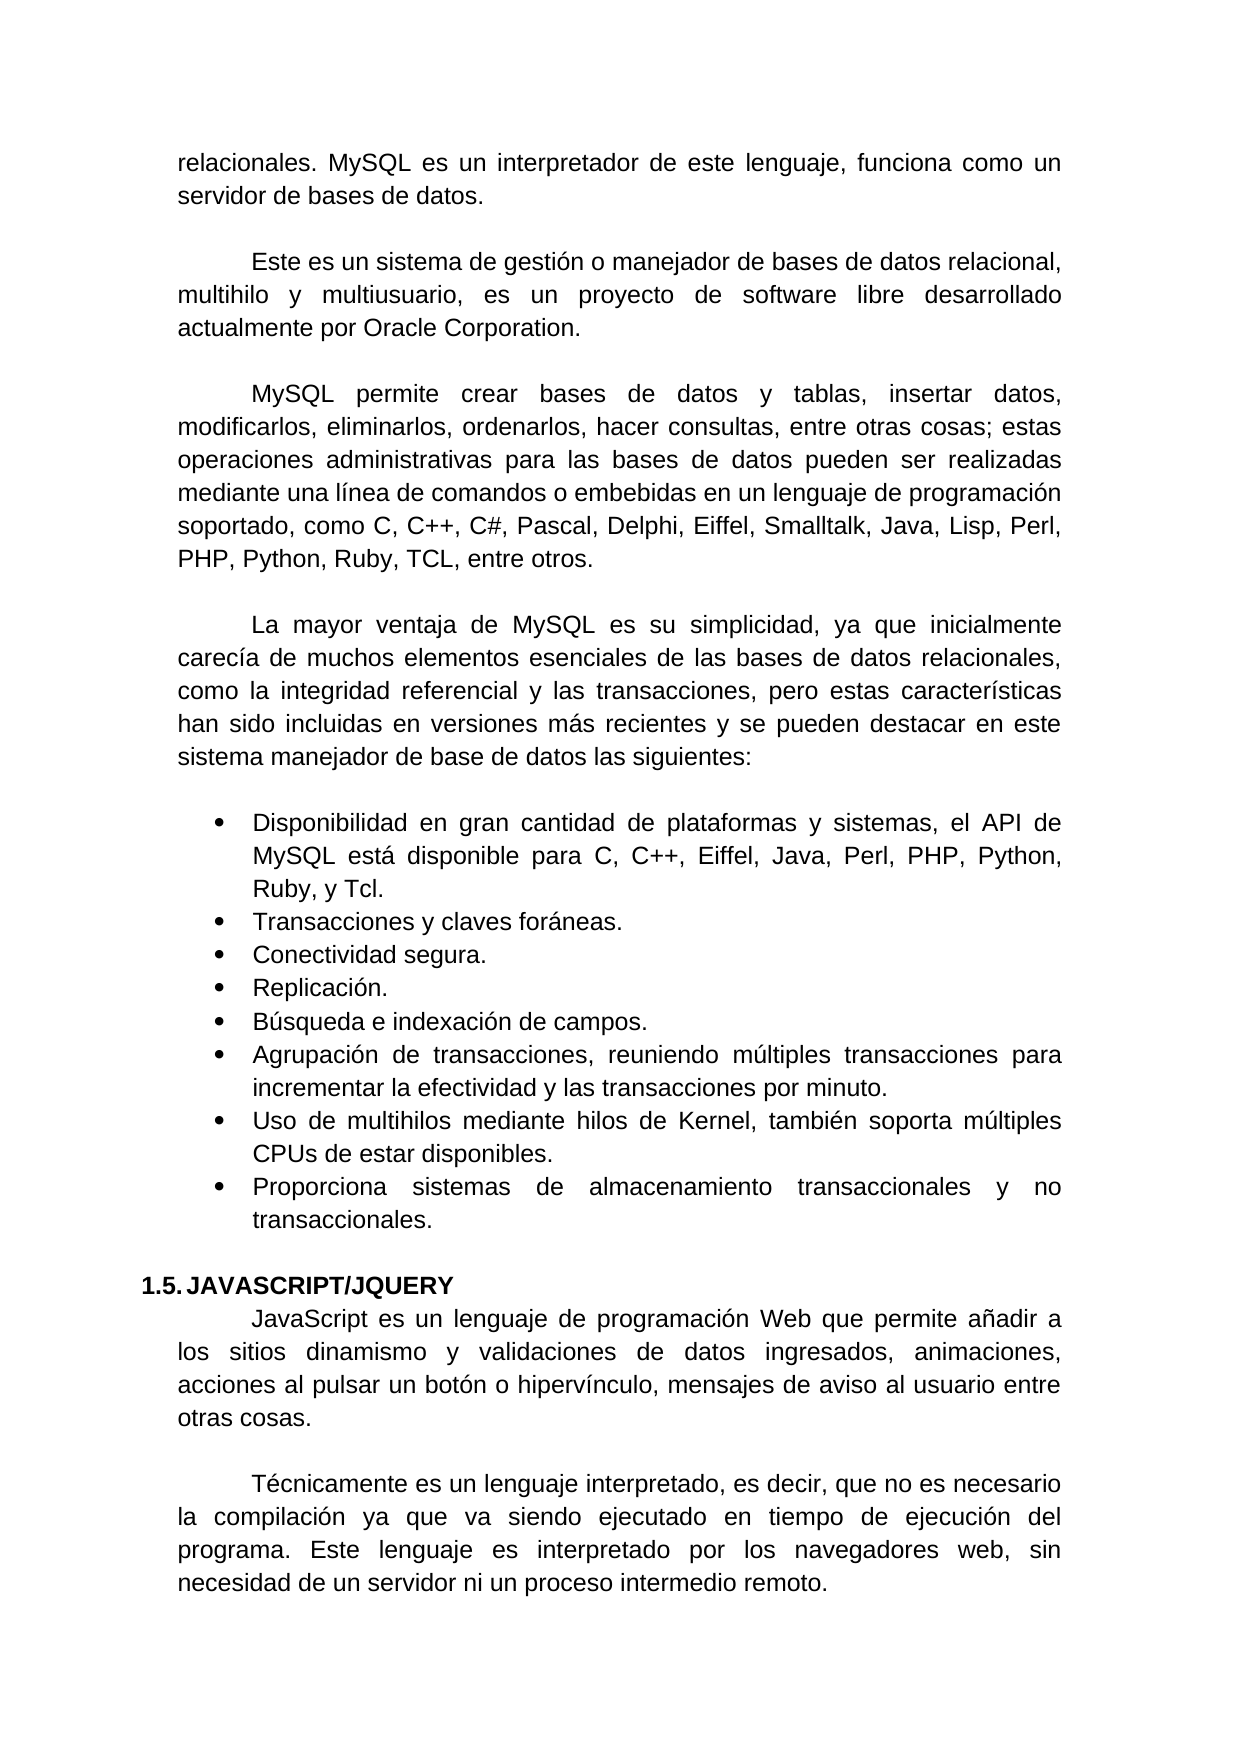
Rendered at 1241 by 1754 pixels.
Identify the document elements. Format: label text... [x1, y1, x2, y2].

text La mayor ventaja de MySQL es su simplicidad, ya que inicialmente carecía de muchos elementos esenciales de las bases de datos relacionales, como la integridad referencial y las transacciones, pero estas características han sido incluidas en versiones más recientes y se pueden destacar en este sistema manejador de base de datos las siguientes: [177, 610, 1063, 771]
list Proporciona sistemas de almacenamiento transaccionales y no transaccionales. [215, 1172, 1063, 1234]
text MySQL permite crear bases de datos y tablas, insertar datos, modificarlos, eliminarlos, ordenarlos, hacer consultas, entre otras cosas; estas operaciones administrativas para las bases de datos pueden ser realizadas mediante una línea de comandos o embebidas en un lenguaje de programación soportado, como C, C++, C#, Pascal, Delphi, Eiffel, Smalltalk, Java, Lisp, Perl, PHP, Python, Ruby, TCL, entre otros. [177, 379, 1063, 573]
list Replicación. [215, 973, 1063, 1002]
list Uso de multihilos mediante hilos de Kernel, también soporta múltiples CPUs de estar disponibles. [215, 1106, 1063, 1168]
list Búsqueda e indexación de campos. [215, 1007, 1063, 1035]
list Conectividad segura. [215, 940, 1063, 969]
text JavaScript es un lenguaje de programación Web que permite añadir a los sitios dinamismo y validaciones de datos ingresados, animaciones, acciones al pulsar un botón o hipervínculo, mensajes de aviso al usuario entre otras cosas. [177, 1304, 1063, 1432]
list JAVASCRIPT/JQUERY [141, 1271, 1063, 1300]
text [177, 148, 1063, 209]
list Disponibilidad en gran cantidad de plataformas y sistemas, el API de MySQL está disponible para C, C++, Eiffel, Java, Perl, PHP, Python, Ruby, y Tcl. [215, 808, 1063, 903]
list Agrupación de transacciones, reuniendo múltiples transacciones para incrementar la efectividad y las transacciones por minuto. [215, 1040, 1063, 1102]
text Este es un sistema de gestión o manejador de bases de datos relacional, multihilo y multiusuario, es un proyecto de software libre desarrollado actualmente por Oracle Corporation. [177, 247, 1063, 341]
list Transacciones y claves foráneas. [215, 907, 1063, 936]
text Técnicamente es un lenguaje interpretado, es decir, que no es necesario la compilación ya que va siendo ejecutado en tiempo de ejecución del programa. Este lenguaje es interpretado por los navegadores web, sin necesidad de un servidor ni un proceso intermedio remoto. [177, 1469, 1063, 1597]
